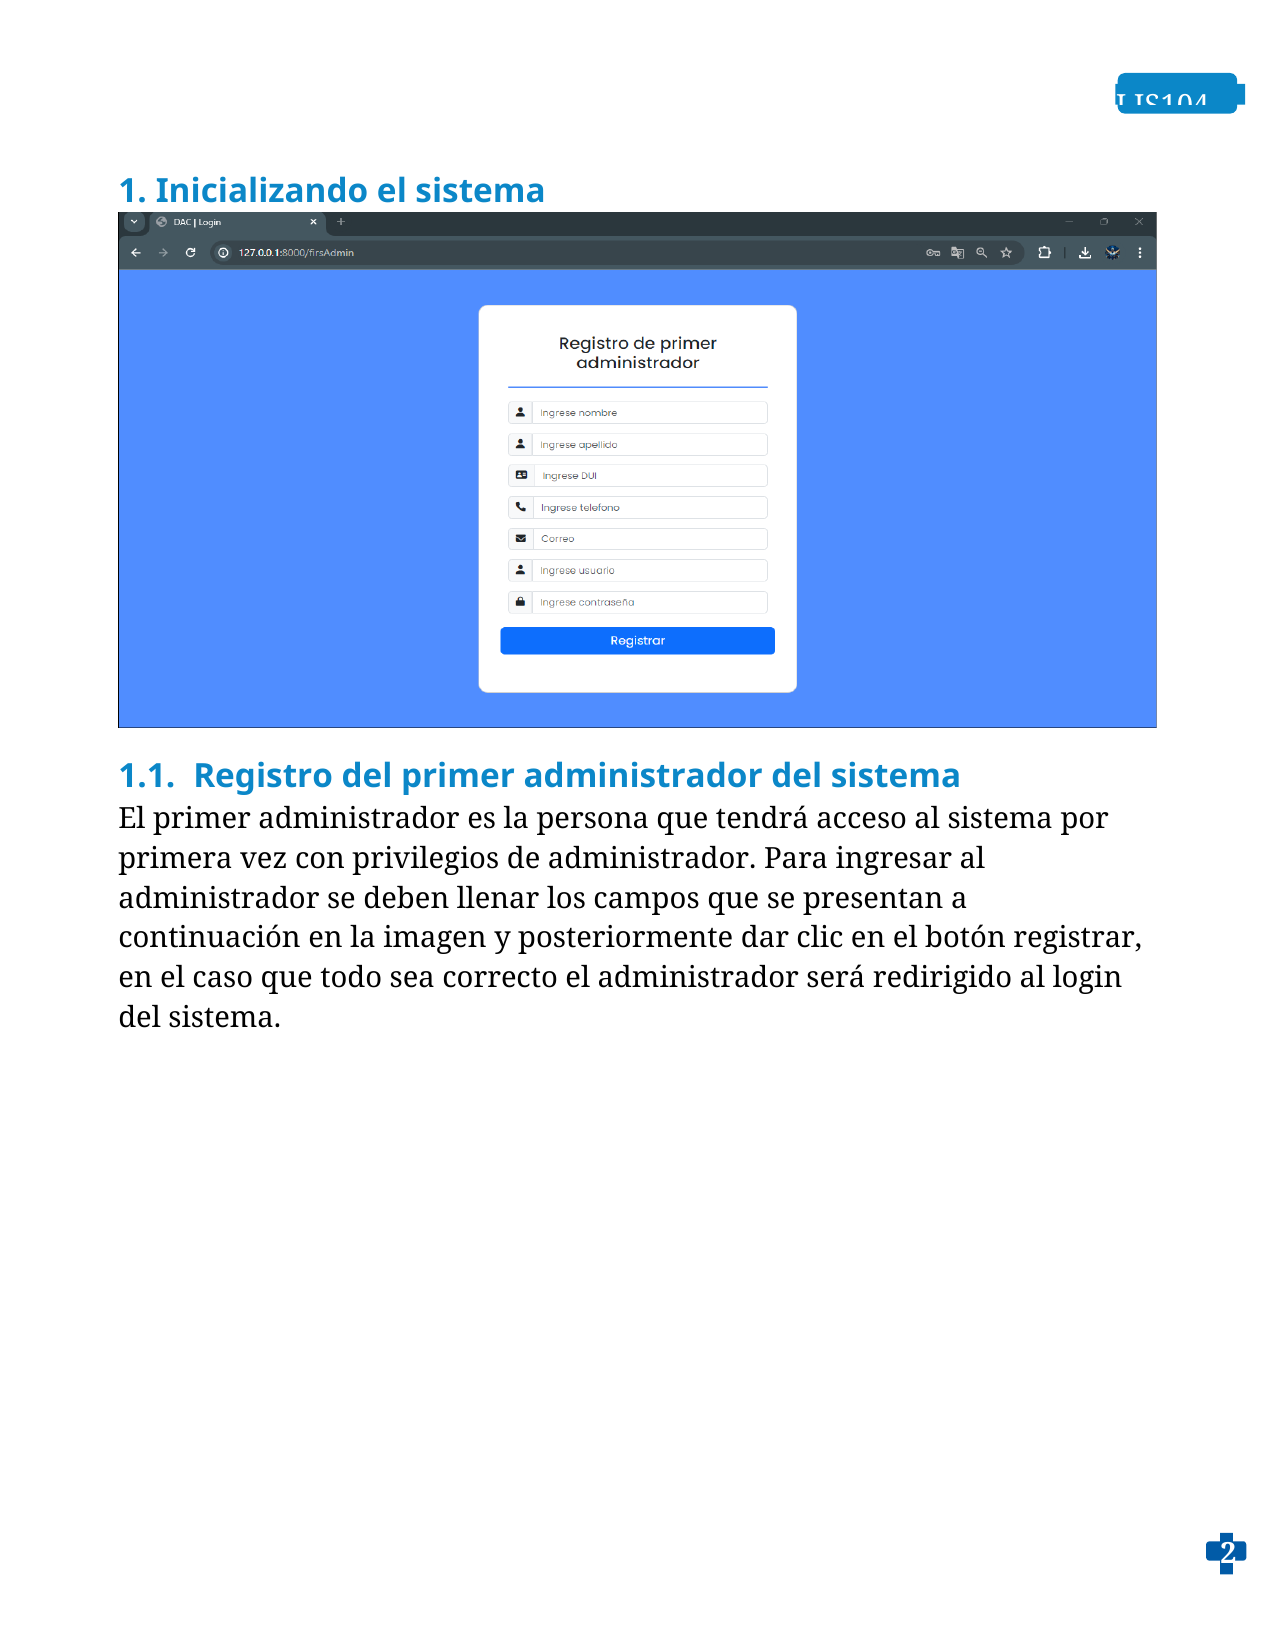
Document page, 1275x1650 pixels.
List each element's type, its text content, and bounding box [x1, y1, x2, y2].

subtitle Registro del primer administrador del sistema [118, 752, 1157, 798]
text El primer administrador es la persona que tendrá acceso al sistema por primera vez con privilegios de administrador. Para ingresar al administrador se deben llenar los campos que se presentan a continuación en la imagen y posteriormente dar clic en el botón registrar, en el caso que todo sea correcto el administrador será redirigido al login del sistema. [118, 798, 1157, 1036]
subtitle Inicializando el sistema [118, 167, 1157, 212]
